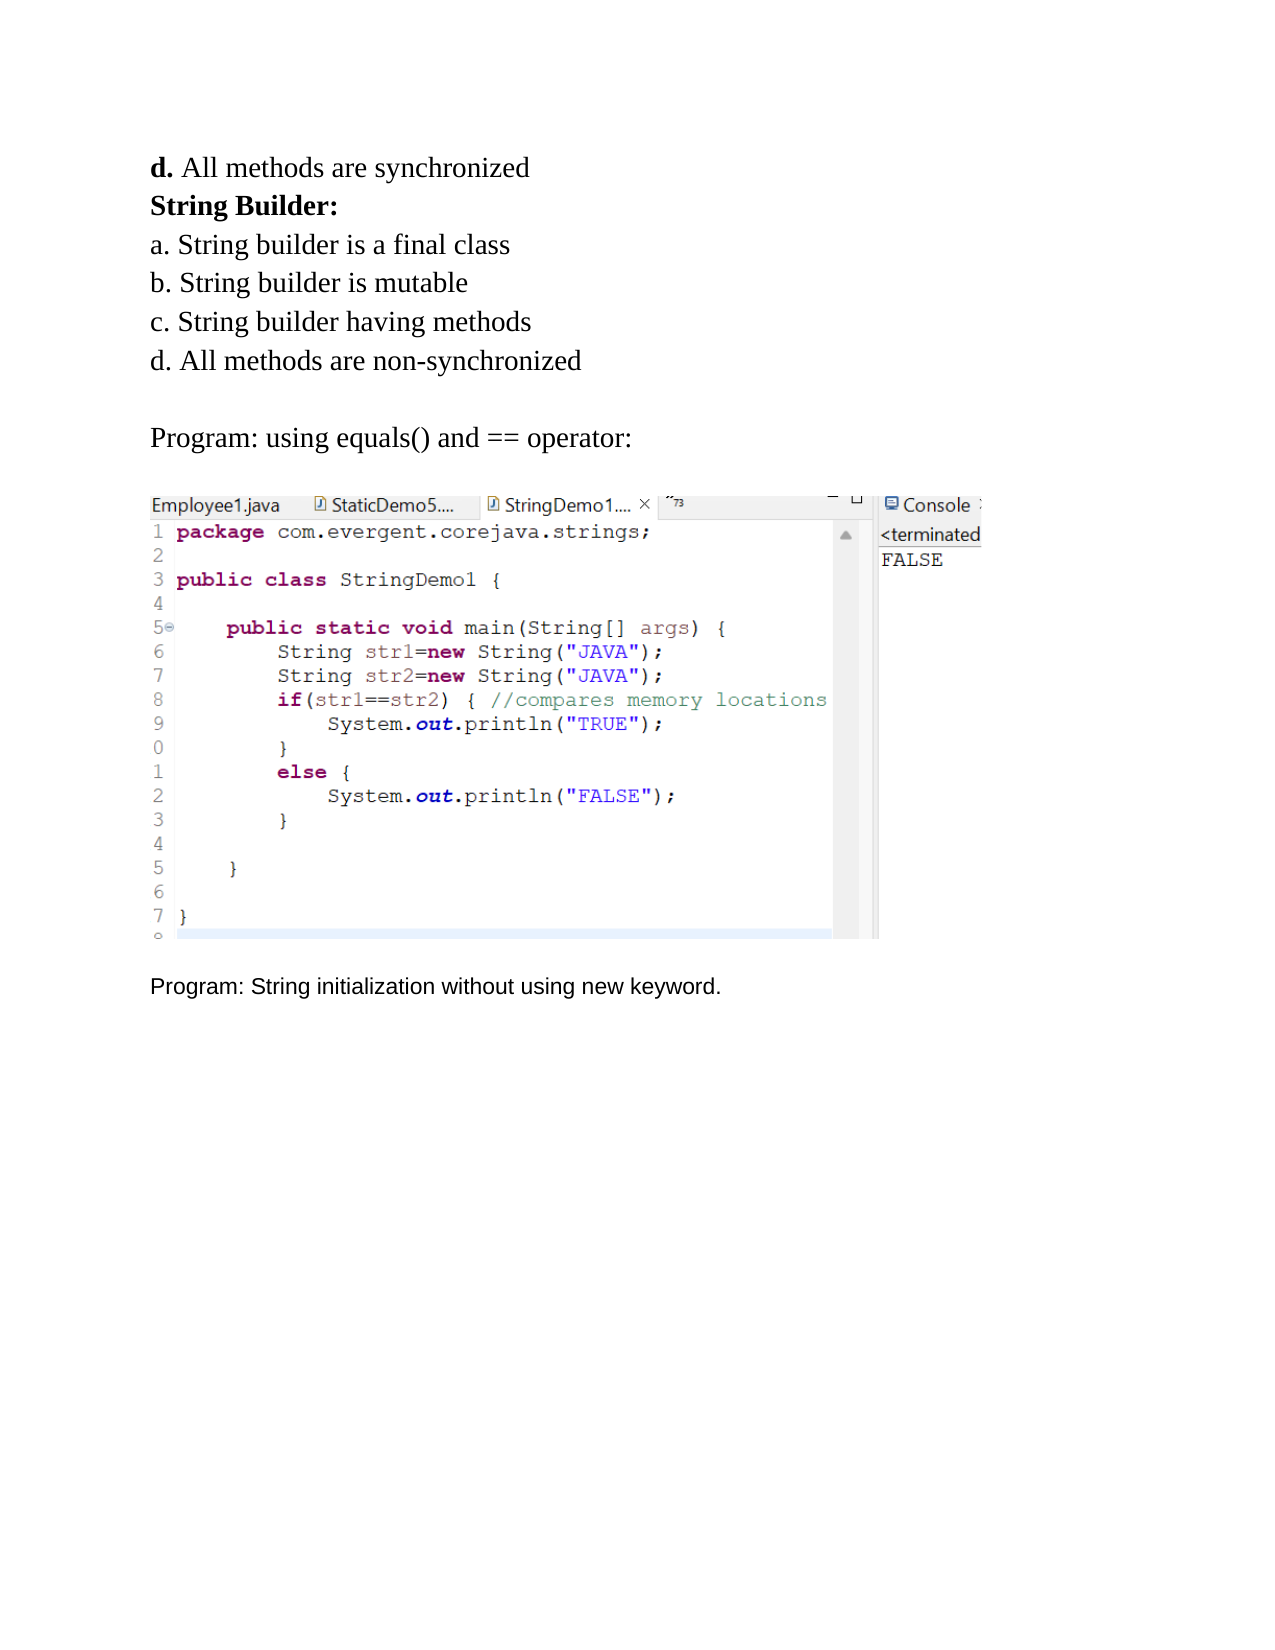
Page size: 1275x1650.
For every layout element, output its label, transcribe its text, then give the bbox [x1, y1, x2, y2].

list All methods are non-synchronized [150, 343, 1125, 376]
list String builder having methods [150, 304, 1125, 338]
list String builder is a final class [150, 227, 1125, 261]
list String Builder: [150, 188, 1125, 222]
list All methods are synchronized [150, 150, 1125, 183]
list Program: using equals() and == operator: [150, 420, 1125, 453]
list Program: String initialization without using new keyword. [150, 973, 1125, 999]
picture [150, 496, 982, 939]
list String builder is mutable [150, 266, 1125, 299]
